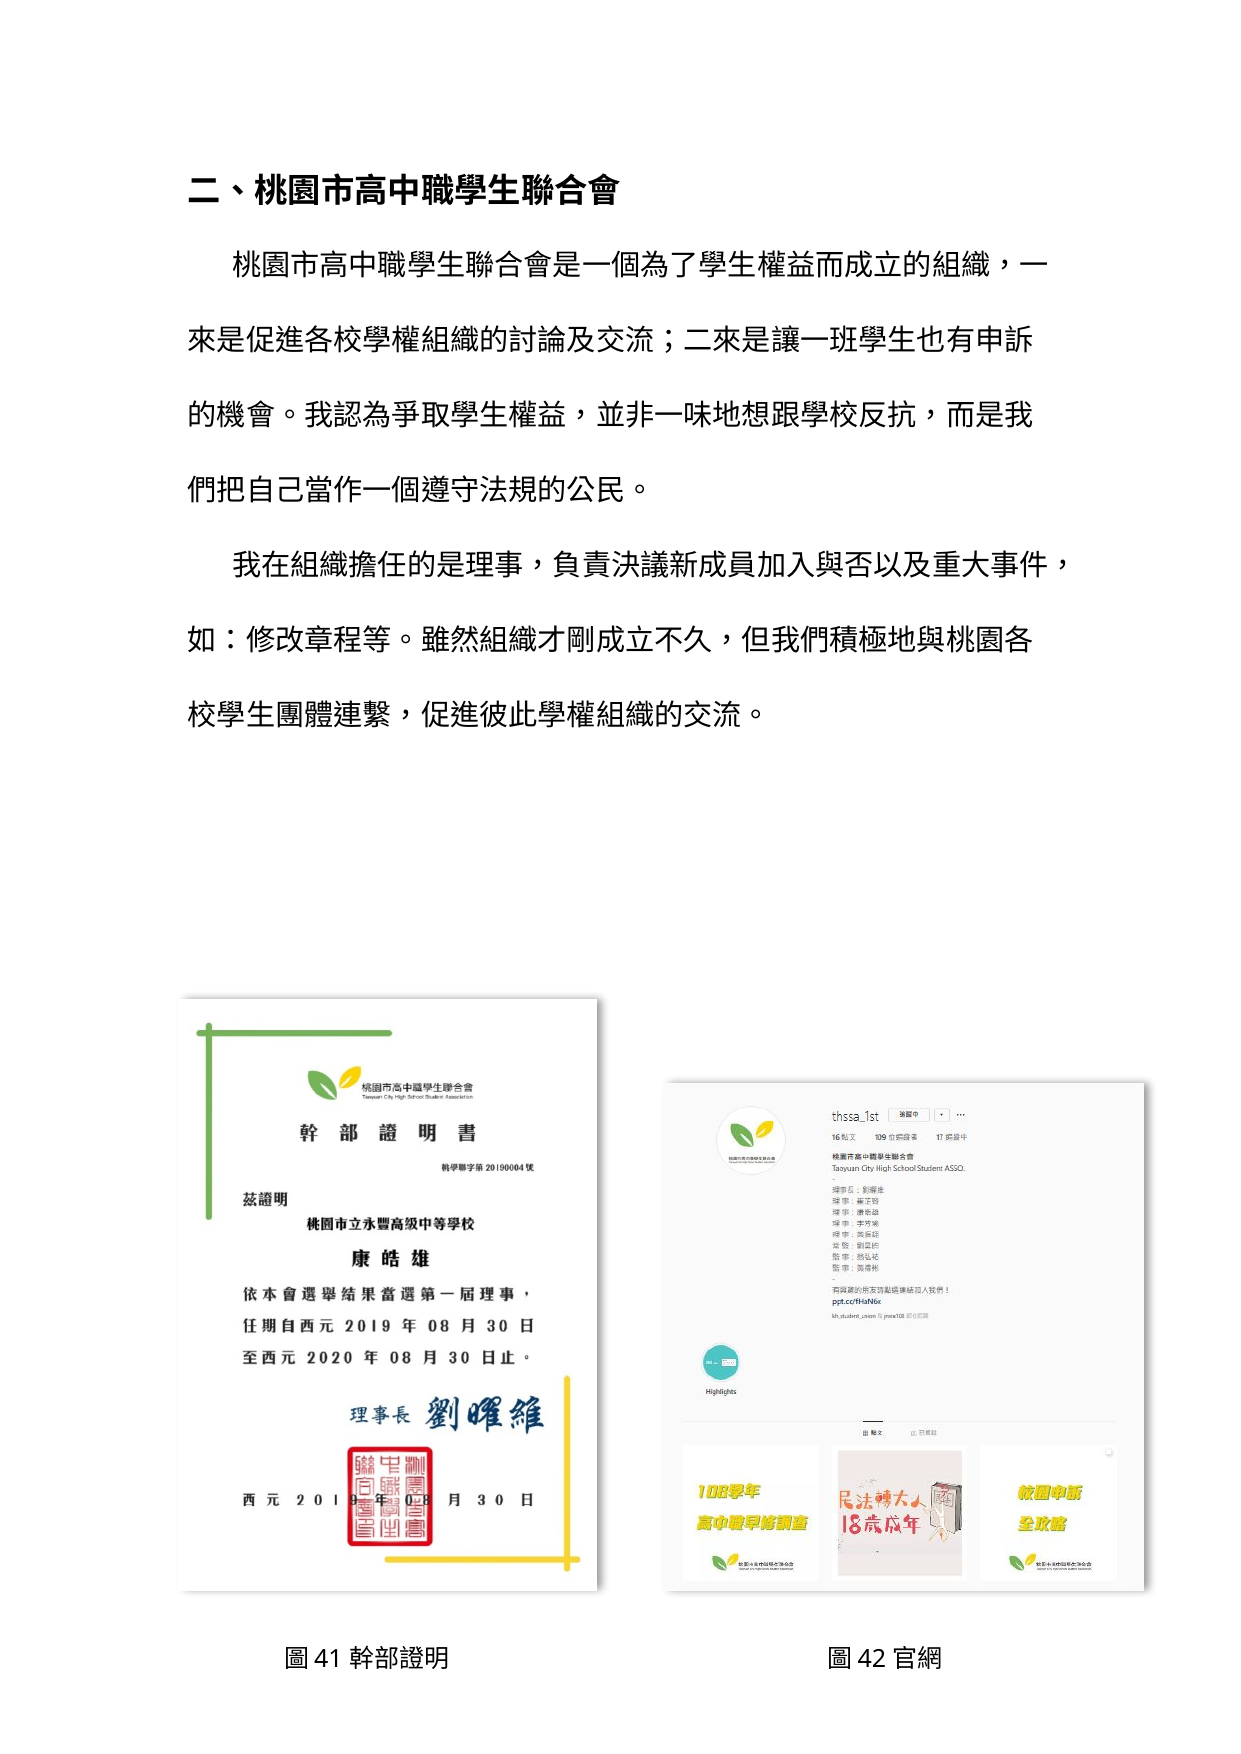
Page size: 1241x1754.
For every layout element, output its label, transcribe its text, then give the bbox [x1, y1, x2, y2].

picture [663, 1083, 1144, 1591]
text 我在組織擔任的是理事，負責決議新成員加入與否以及重大事件，如：修改章程等。雖然組織才剛成立不久，但我們積極地與桃園各校學生團體連繫，促進彼此學權組織的交流。 [187, 525, 1053, 750]
text 桃園市高中職學生聯合會是一個為了學生權益而成立的組織，一來是促進各校學權組織的討論及交流；二來是讓一班學生也有申訴的機會。我認為爭取學生權益，並非一味地想跟學校反抗，而是我們把自己當作一個遵守法規的公民。 [187, 225, 1053, 525]
subtitle 二、桃園市高中職學生聯合會 [187, 150, 1053, 225]
picture [178, 999, 597, 1591]
